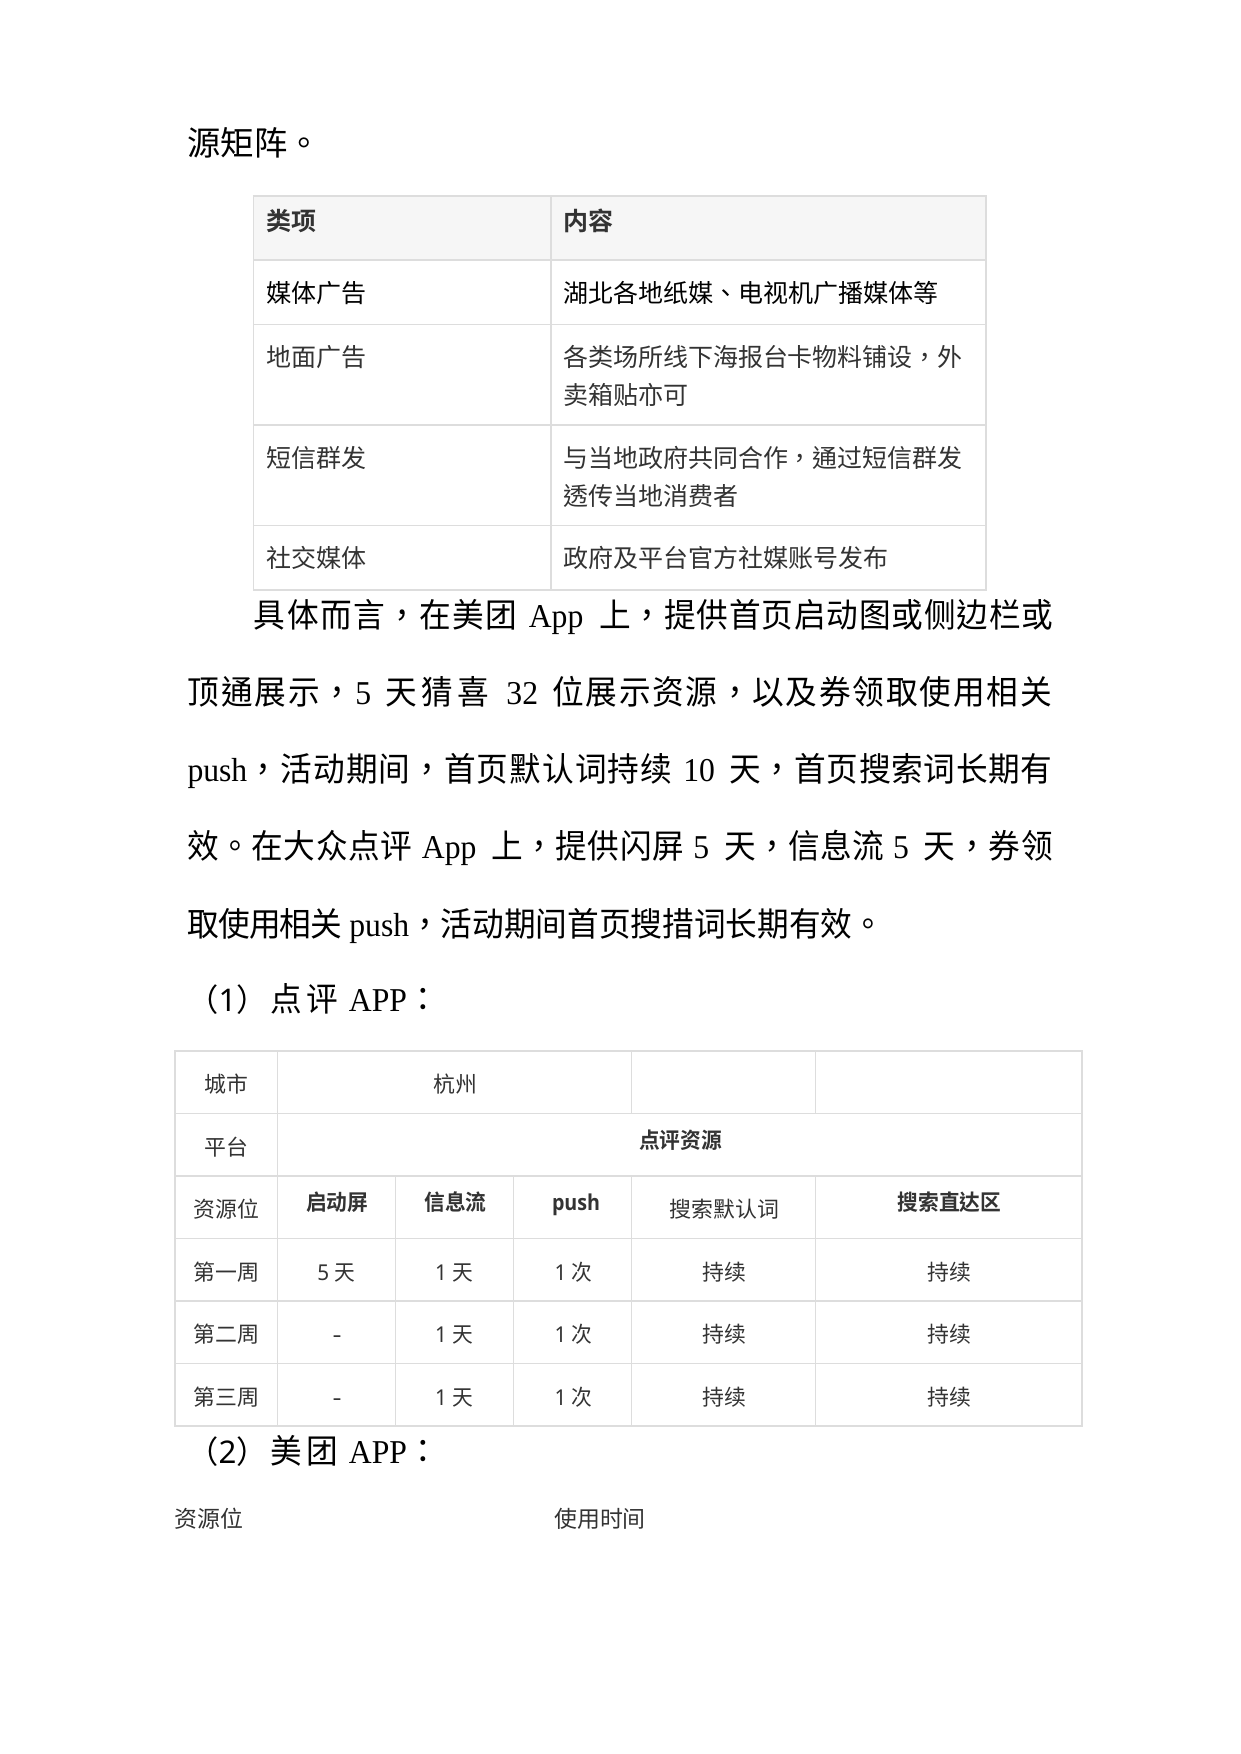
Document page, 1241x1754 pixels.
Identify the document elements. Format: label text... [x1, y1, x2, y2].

list 美团APP： [187, 1428, 1240, 1473]
table_cell 平台 [176, 1114, 277, 1175]
table_header 内容 [552, 197, 985, 259]
table_header [816, 1052, 1081, 1113]
table_cell 各类场所线下海报台卡物料铺设，外卖箱贴亦可 [552, 325, 985, 424]
table_cell 1 天 [396, 1364, 513, 1425]
table_header 城市 [176, 1052, 277, 1113]
table_header [632, 1052, 815, 1113]
table_cell 第二周 [176, 1302, 277, 1363]
table_cell 启动屏 [278, 1177, 395, 1238]
table_cell 搜索直达区 [816, 1177, 1081, 1238]
table_cell 第一周 [176, 1239, 277, 1300]
table_cell 1 天 [396, 1302, 513, 1363]
table_cell 持续 [632, 1239, 815, 1300]
table_cell 资源位 [176, 1177, 277, 1238]
table_cell 1 次 [514, 1302, 631, 1363]
table_cell 政府及平台官方社媒账号发布 [552, 526, 985, 589]
table_cell - [278, 1302, 395, 1363]
table_cell 地面广告 [254, 325, 550, 424]
table_cell 信息流 [396, 1177, 513, 1238]
table_cell 湖北各地纸媒、电视机广播媒体等 [552, 261, 985, 324]
text 具体而言，在美团 App 上，提供首页启动图或侧边栏或顶通展示，5 天猜喜 32 位展示资源，以及券领取使用相关push，活动期间，首页默认词持续 10 天，首页搜索词长期有效。在大众点评 App 上，提供闪屏 5 天，信息流 5 天，券领取使用相关 push，活动期间首页搜措词长期有效。 [187, 592, 1053, 946]
table_cell 第三周 [176, 1364, 277, 1425]
table_cell 短信群发 [254, 426, 550, 525]
table_header 杭州 [278, 1052, 631, 1113]
table_cell 持续 [632, 1364, 815, 1425]
table_cell 持续 [632, 1302, 815, 1363]
table_header 类项 [254, 197, 550, 259]
table_cell 持续 [816, 1239, 1081, 1300]
table_cell 1 次 [514, 1364, 631, 1425]
table_cell 点评资源 [278, 1114, 1081, 1175]
table_cell 搜索默认词 [632, 1177, 815, 1238]
text 源矩阵。 [187, 119, 1240, 165]
table_cell - [278, 1364, 395, 1425]
table_cell 持续 [816, 1364, 1081, 1425]
list 点评APP： [187, 978, 1240, 1019]
table_cell 与当地政府共同合作，通过短信群发透传当地消费者 [552, 426, 985, 525]
table_cell 5 天 [278, 1239, 395, 1300]
table_cell 1 次 [514, 1239, 631, 1300]
table_cell 持续 [816, 1302, 1081, 1363]
table_cell 社交媒体 [254, 526, 550, 589]
table_cell push [514, 1177, 631, 1238]
table_cell 媒体广告 [254, 261, 550, 324]
table_cell 1 天 [396, 1239, 513, 1300]
